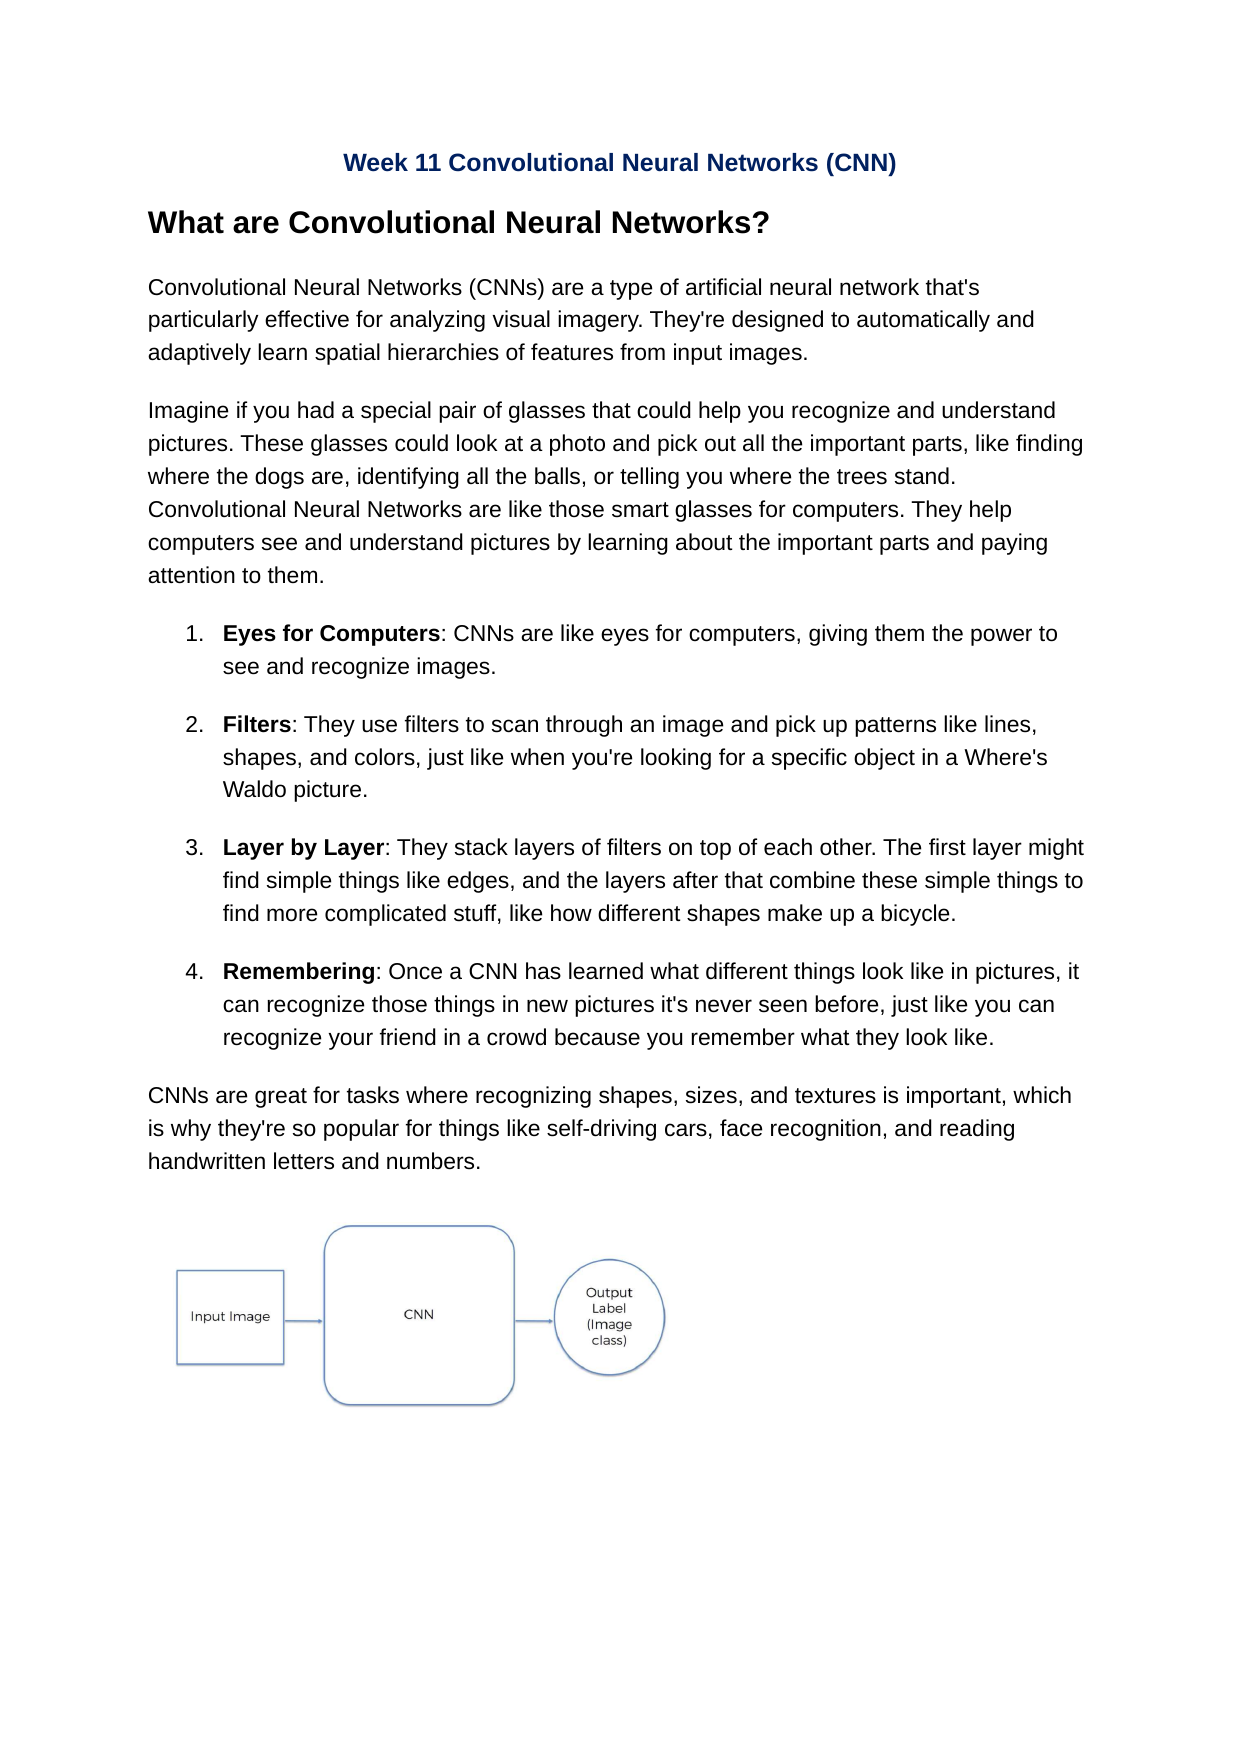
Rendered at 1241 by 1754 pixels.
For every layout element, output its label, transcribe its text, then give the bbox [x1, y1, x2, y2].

list Remembering: Once a CNN has learned what different things look like in pictures, it can recognize those things in new pictures it's never seen before, just like you can recognize your friend in a crowd because you remember what they look like. [185, 958, 1093, 1050]
list Filters: They use filters to scan through an image and pick up patterns like lines, shapes, and colors, just like when you're looking for a specific object in a Where's Waldo picture. [185, 711, 1093, 803]
text What are Convolutional Neural Networks? [148, 204, 1093, 239]
text CNNs are great for tasks where recognizing shapes, sizes, and textures is important, which is why they're so popular for things like self-driving cars, face recognition, and reading handwritten letters and numbers. [148, 1082, 1093, 1174]
text Convolutional Neural Networks (CNNs) are a type of artificial neural network that's particularly effective for analyzing visual imagery. They're designed to automatically and adaptively learn spatial hierarchies of features from input images. [148, 273, 1093, 366]
text Week 11 Convolutional Neural Networks (CNN) [148, 148, 1093, 176]
picture [147, 1205, 712, 1443]
text Imagine if you had a special pair of glasses that could help you recognize and understand pictures. These glasses could look at a photo and pick out all the important parts, like finding where the dogs are, identifying all the balls, or telling you where the trees stand. Convolutional Neural Networks are like those smart glasses for computers. They help computers see and understand pictures by learning about the important parts and paying attention to them. [148, 397, 1093, 588]
list Layer by Layer: They stack layers of filters on top of each other. The first layer might find simple things like edges, and the layers after that combine these simple things to find more complicated stuff, like how different shapes make up a bicycle. [185, 834, 1093, 927]
list Eyes for Computers: CNNs are like eyes for computers, giving them the power to see and recognize images. [185, 620, 1093, 679]
